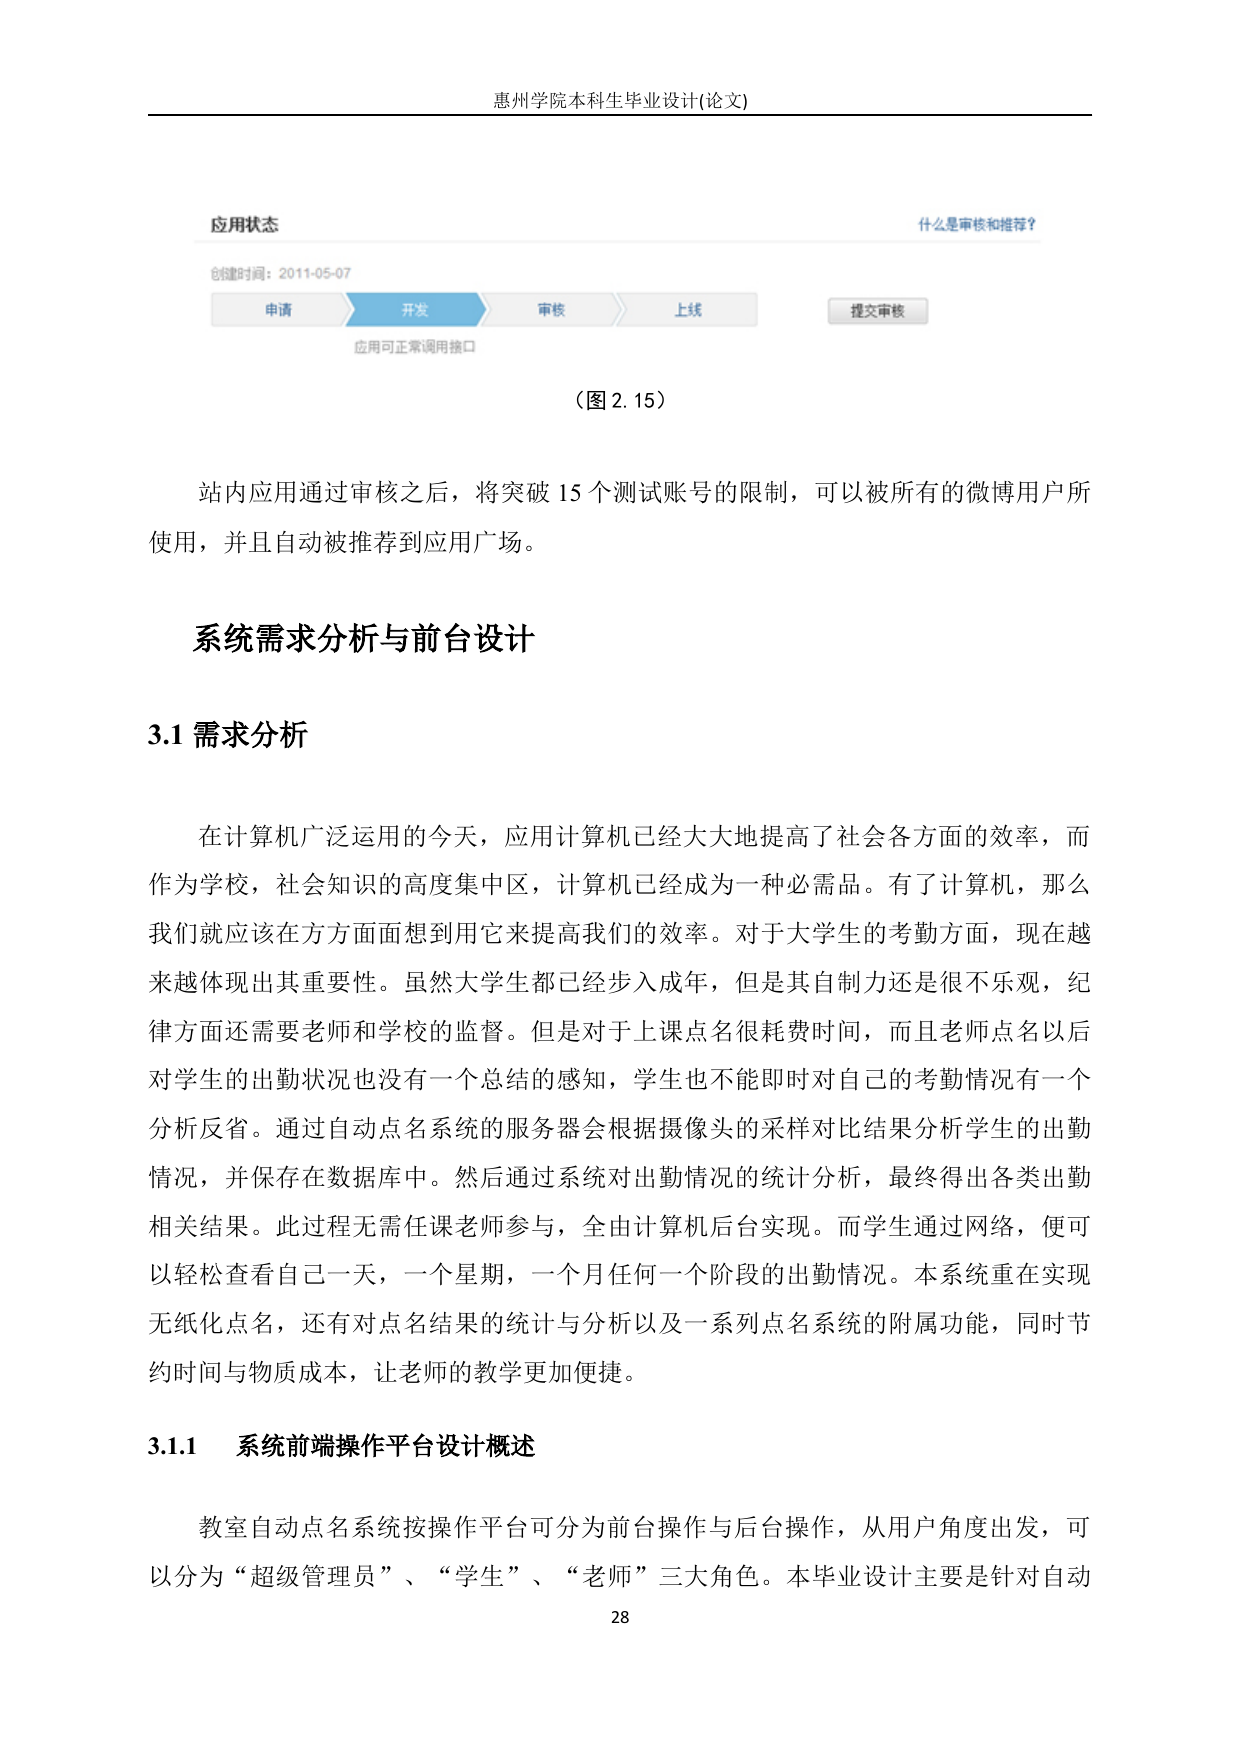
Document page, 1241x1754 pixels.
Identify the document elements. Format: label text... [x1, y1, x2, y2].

subtitle 系统前端操作平台设计概述 [148, 1428, 1092, 1461]
text 在计算机广泛运用的今天，应用计算机已经大大地提高了社会各方面的效率，而作为学校，社会知识的高度集中区，计算机已经成为一种必需品。有了计算机，那么我们就应该在方方面面想到用它来提高我们的效率。对于大学生的考勤方面，现在越来越体现出其重要性。虽然大学生都已经步入成年，但是其自制力还是很不乐观，纪律方面还需要老师和学校的监督。但是对于上课点名很耗费时间，而且老师点名以后对学生的出勤状况也没有一个总结的感知，学生也不能即时对自己的考勤情况有一个分析反省。通过自动点名系统的服务器会根据摄像头的采样对比结果分析学生的出勤情况，并保存在数据库中。然后通过系统对出勤情况的统计分析，最终得出各类出勤相关结果。此过程无需任课老师参与，全由计算机后台实现。而学生通过网络，便可以轻松查看自己一天，一个星期，一个月任何一个阶段的出勤情况。本系统重在实现无纸化点名，还有对点名结果的统计与分析以及一系列点名系统的附属功能，同时节约时间与物质成本，让老师的教学更加便捷。 [148, 818, 1092, 1387]
picture [187, 208, 1053, 369]
text （图2.15） [148, 383, 1092, 416]
subtitle 系统需求分析与前台设计 [148, 603, 1092, 668]
text 站内应用通过审核之后，将突破15个测试账号的限制，可以被所有的微博用户所使用，并且自动被推荐到应用广场。 [148, 475, 1092, 556]
subtitle 需求分析 [148, 701, 1092, 766]
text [148, 1510, 1092, 1591]
